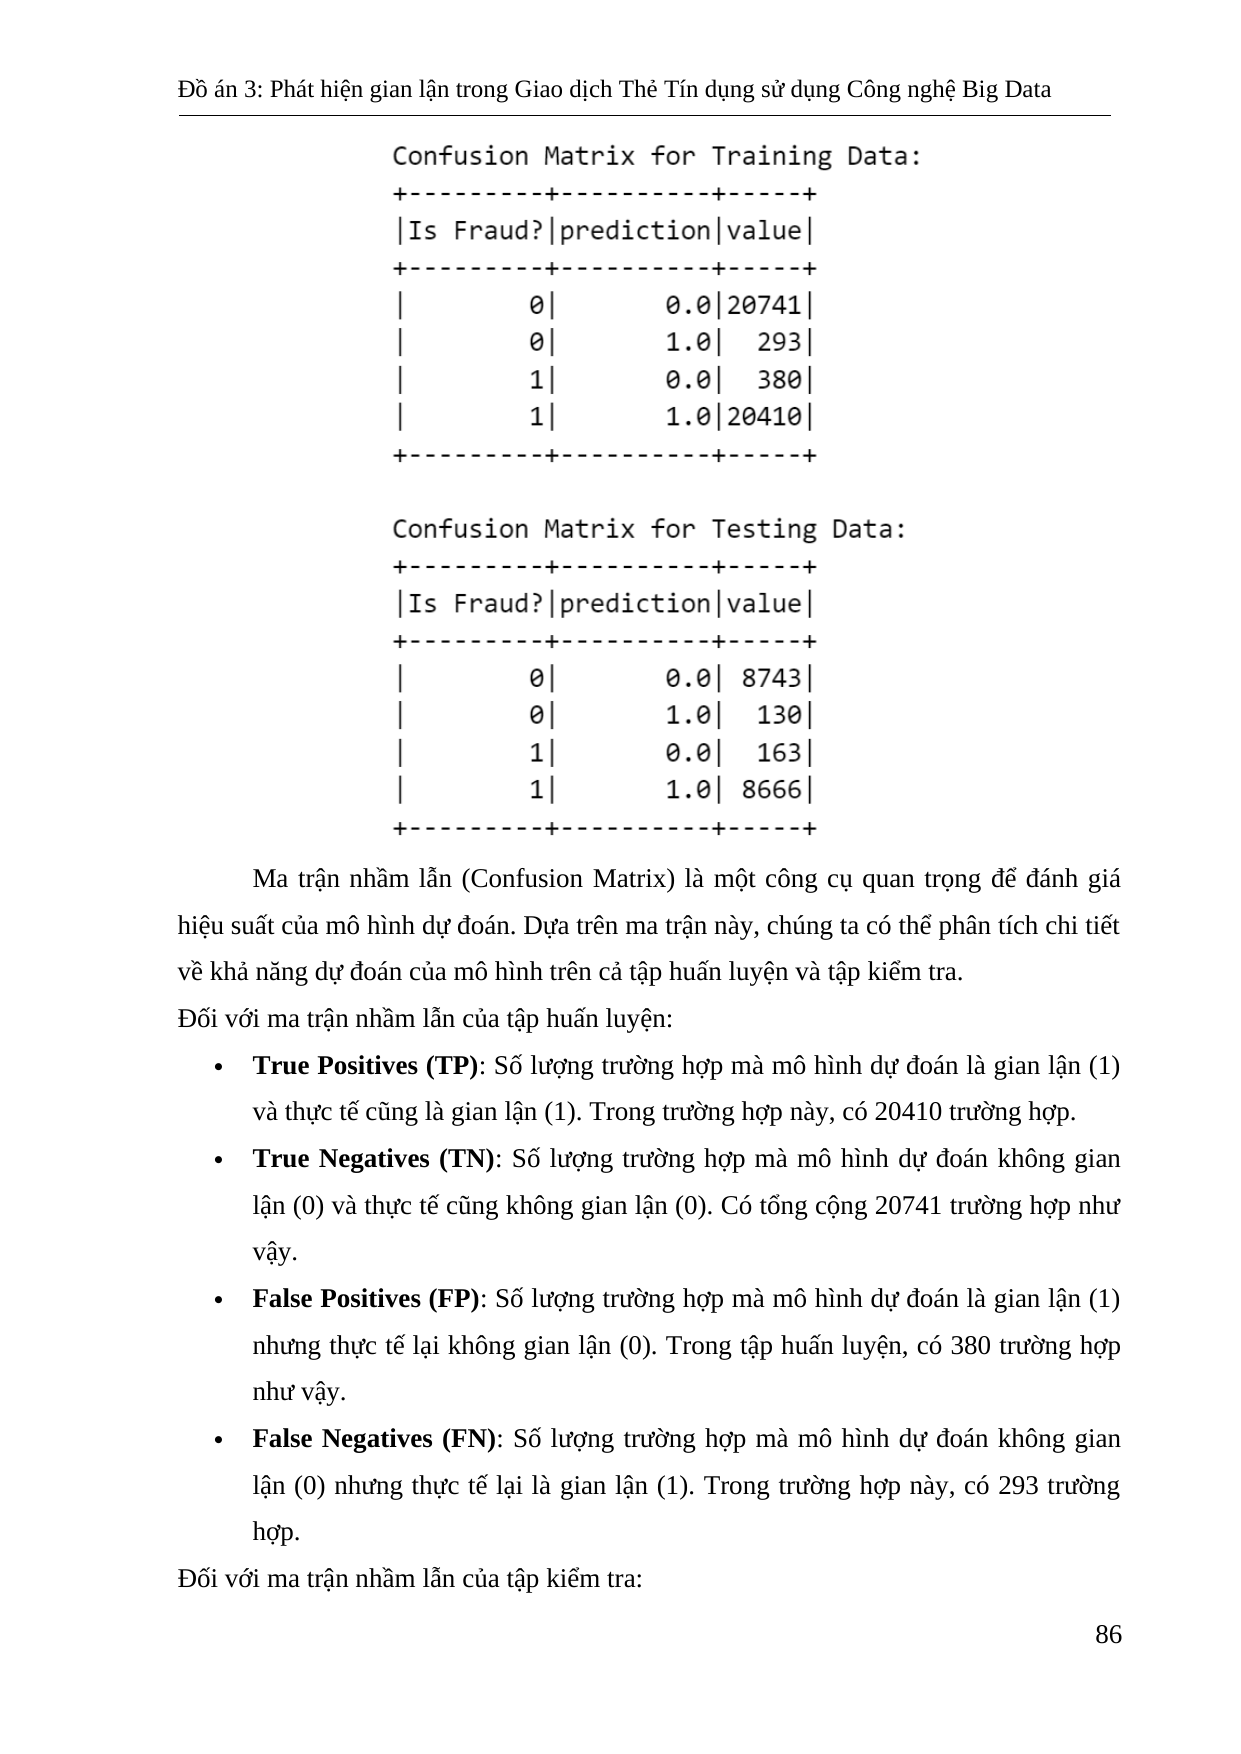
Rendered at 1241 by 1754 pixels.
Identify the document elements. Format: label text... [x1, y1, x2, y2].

list True Negatives (TN): Số lượng trường hợp mà mô hình dự đoán không gian lận (0) và thực tế cũng không gian lận (0). Có tổng cộng 20741 trường hợp như vậy. [215, 1142, 1122, 1267]
list False Positives (FP): Số lượng trường hợp mà mô hình dự đoán là gian lận (1) nhưng thực tế lại không gian lận (0). Trong tập huấn luyện, có 380 trường hợp như vậy. [215, 1282, 1122, 1407]
picture [373, 127, 927, 847]
list True Positives (TP): Số lượng trường hợp mà mô hình dự đoán là gian lận (1) và thực tế cũng là gian lận (1). Trong trường hợp này, có 20410 trường hợp. [215, 1049, 1122, 1127]
text Đối với ma trận nhầm lẫn của tập kiểm tra: [177, 1562, 1122, 1593]
list False Negatives (FN): Số lượng trường hợp mà mô hình dự đoán không gian lận (0) nhưng thực tế lại là gian lận (1). Trong trường hợp này, có 293 trường hợp. [215, 1422, 1122, 1547]
text Ma trận nhầm lẫn (Confusion Matrix) là một công cụ quan trọng để đánh giá hiệu suất của mô hình dự đoán. Dựa trên ma trận này, chúng ta có thể phân tích chi tiết về khả năng dự đoán của mô hình trên cả tập huấn luyện và tập kiểm tra. [177, 862, 1122, 987]
text Đối với ma trận nhầm lẫn của tập huấn luyện: [177, 1002, 1122, 1033]
